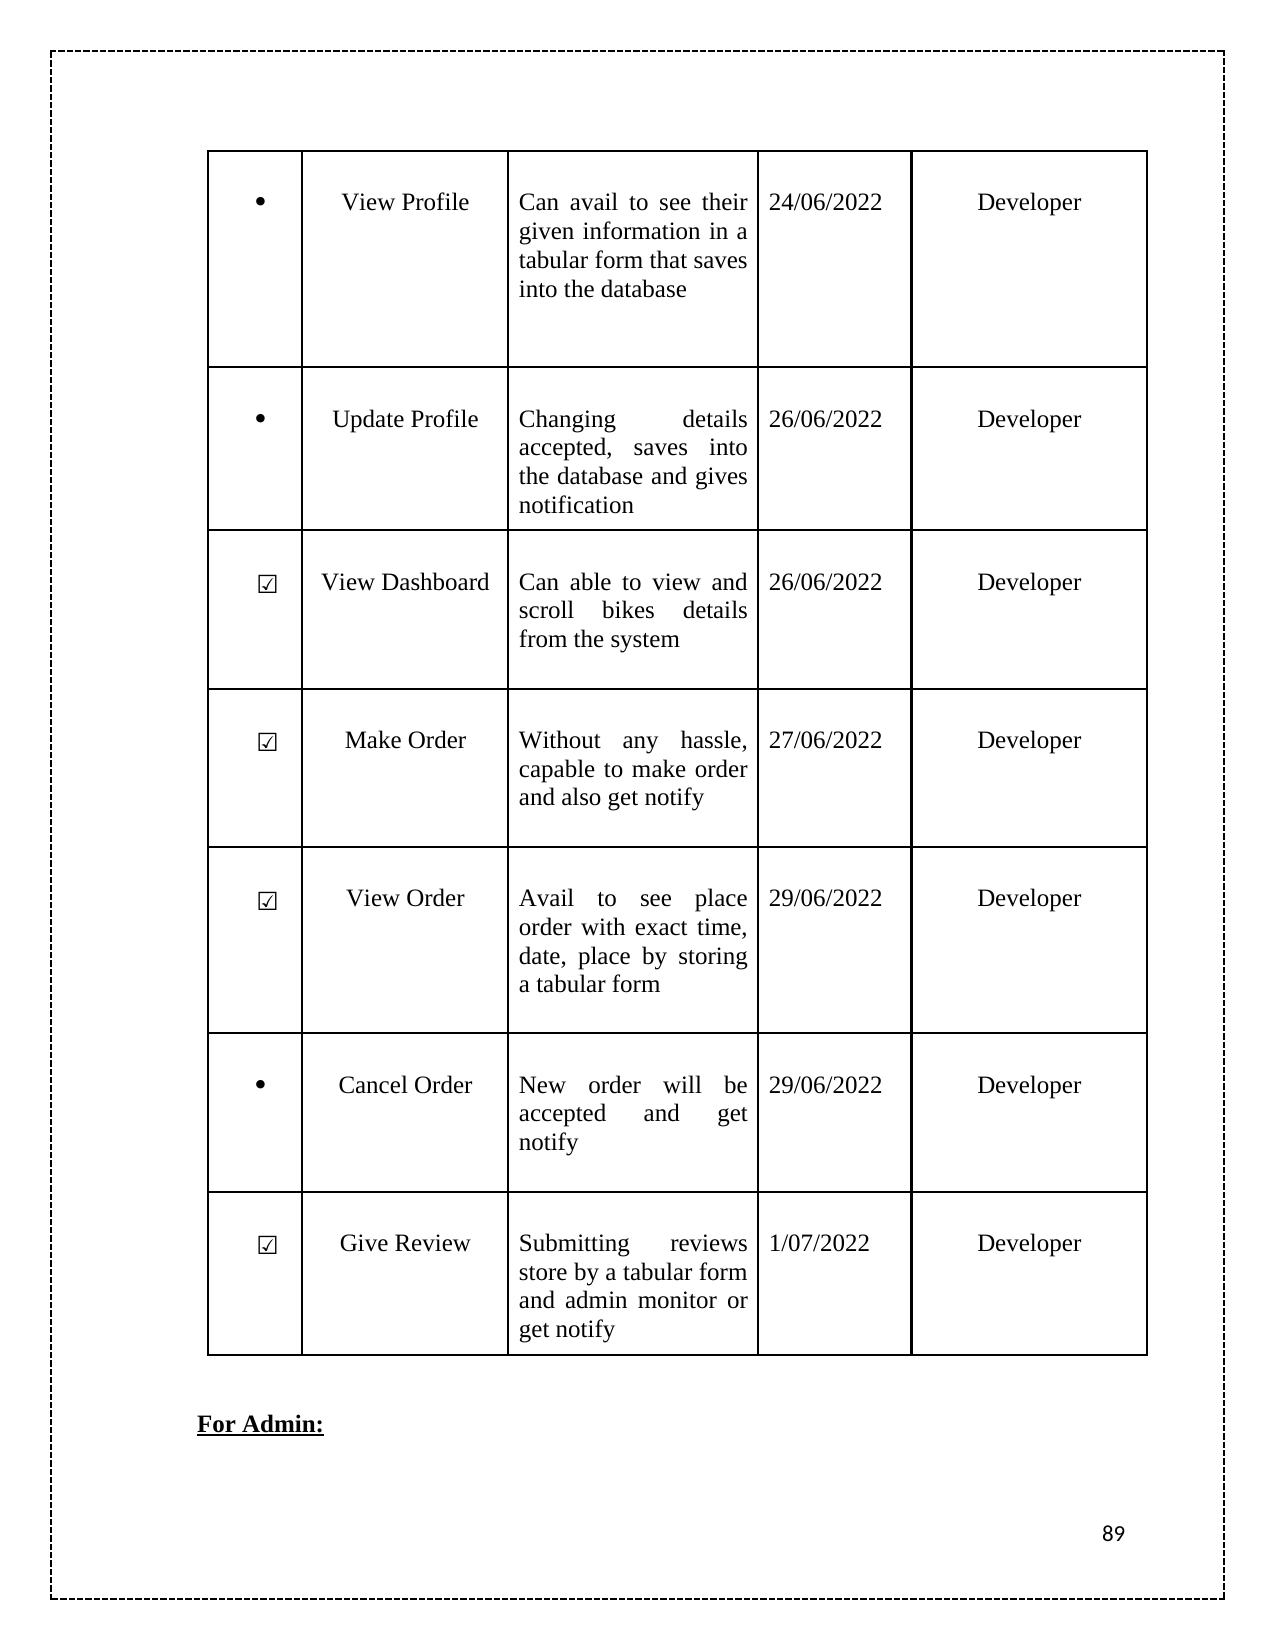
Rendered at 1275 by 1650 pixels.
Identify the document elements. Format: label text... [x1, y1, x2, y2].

table_cell Cancel Order [303, 1034, 507, 1191]
table_cell Developer [913, 1034, 1146, 1191]
table_cell [209, 1034, 301, 1191]
table_cell Developer [913, 1193, 1146, 1353]
table_cell Developer [913, 368, 1146, 529]
table_cell Developer [913, 531, 1146, 687]
table_cell 26/06/2022 [759, 368, 910, 529]
table_cell Developer [913, 152, 1146, 366]
table_cell Without any hassle, capable to make order and also get notify [509, 690, 757, 846]
table_cell 26/06/2022 [759, 531, 910, 687]
table_cell [209, 368, 301, 529]
table_cell [209, 1193, 301, 1353]
table_cell Can avail to see their given information in a tabular form that saves into the database [509, 152, 757, 366]
table_cell View Dashboard [303, 531, 507, 687]
table_cell Make Order [303, 690, 507, 846]
table_cell Give Review [303, 1193, 507, 1353]
table_cell Changing details accepted, saves into the database and gives notification [509, 368, 757, 529]
table_cell [209, 531, 301, 687]
table_cell New order will be accepted and get notify [509, 1034, 757, 1191]
table_cell Developer [913, 690, 1146, 846]
table_cell 29/06/2022 [759, 1034, 910, 1191]
text For Admin: [197, 1409, 1125, 1438]
table_cell View Order [303, 848, 507, 1032]
table_cell Update Profile [303, 368, 507, 529]
table_cell [209, 848, 301, 1032]
table_cell [209, 152, 301, 366]
table_cell 27/06/2022 [759, 690, 910, 846]
table_cell Can able to view and scroll bikes details from the system [509, 531, 757, 687]
table_cell Submitting reviews store by a tabular form and admin monitor or get notify [509, 1193, 757, 1353]
table_cell 24/06/2022 [759, 152, 910, 366]
table_cell View Profile [303, 152, 507, 366]
table_cell Avail to see place order with exact time, date, place by storing a tabular form [509, 848, 757, 1032]
table_cell [209, 690, 301, 846]
table_cell Developer [913, 848, 1146, 1032]
table_cell 29/06/2022 [759, 848, 910, 1032]
table_cell 1/07/2022 [759, 1193, 910, 1353]
